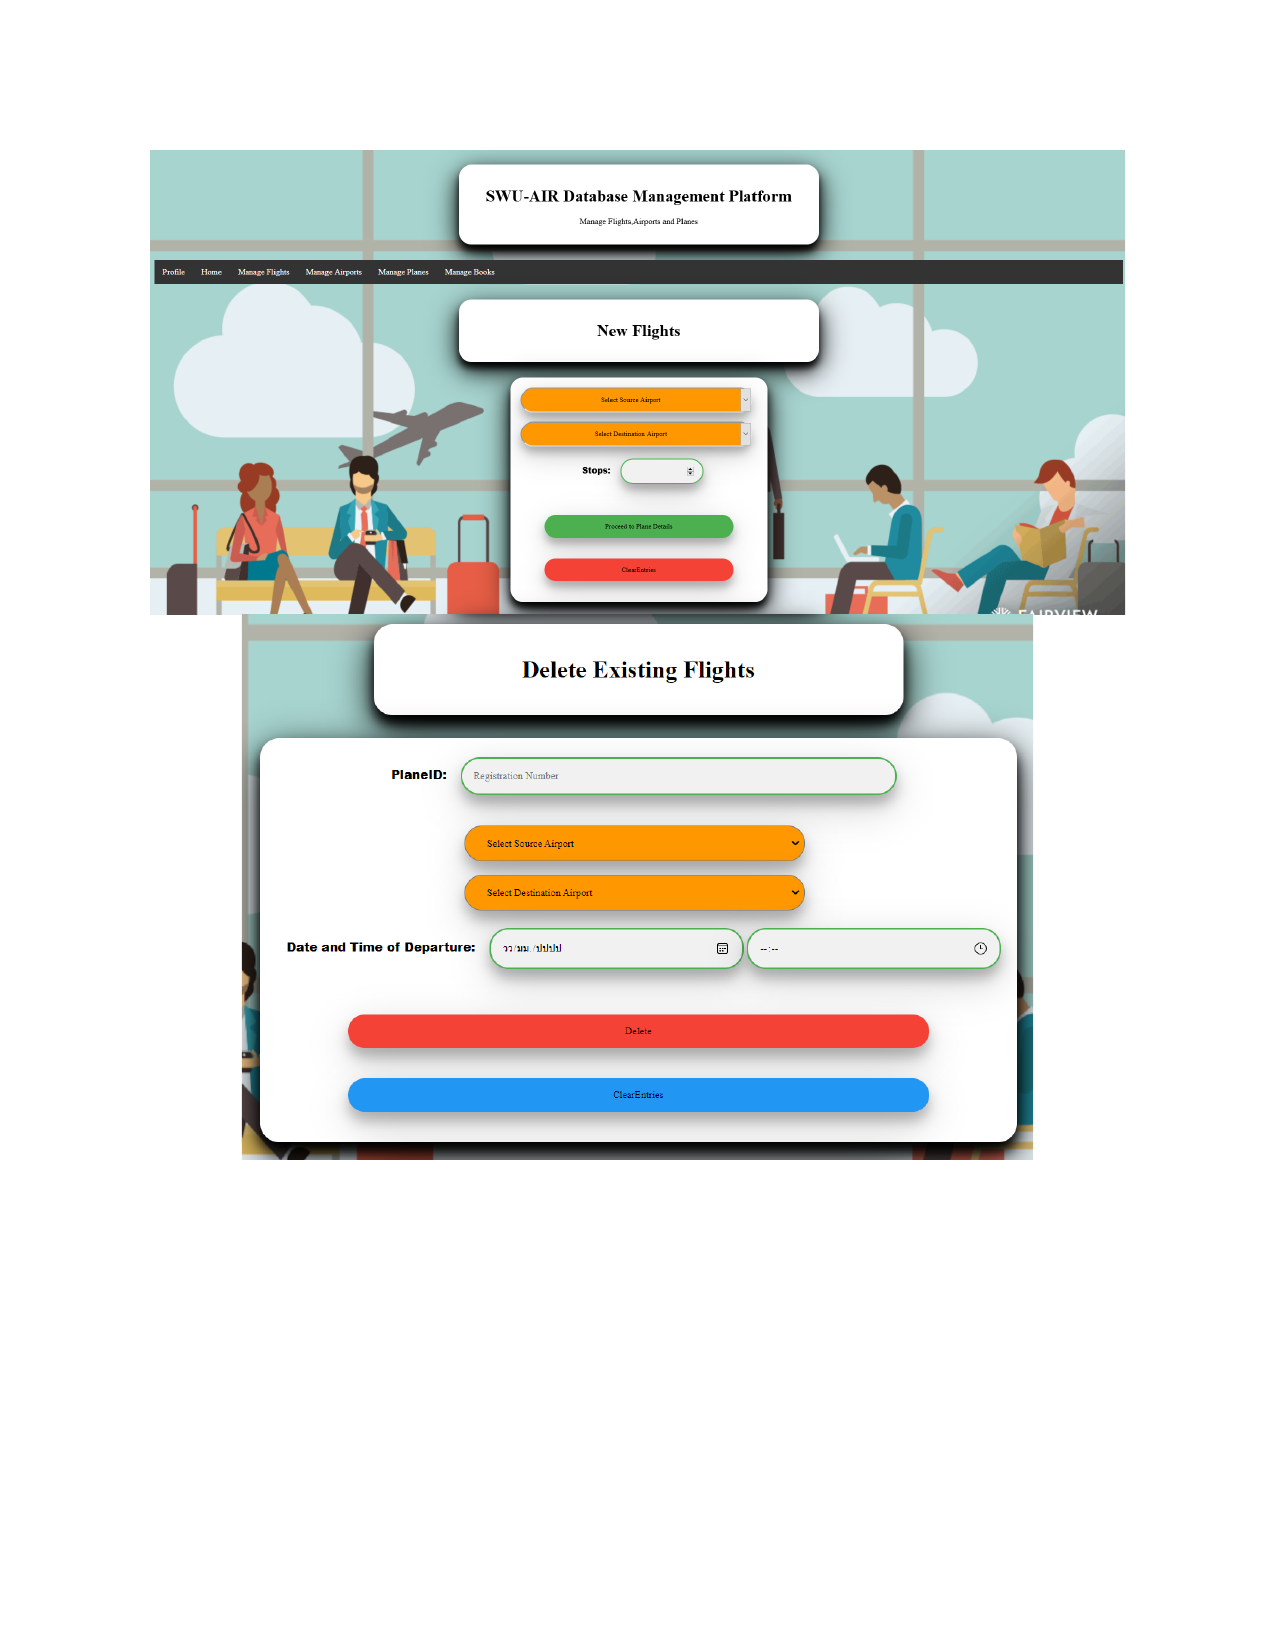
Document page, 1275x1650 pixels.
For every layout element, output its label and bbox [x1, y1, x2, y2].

picture [150, 150, 1125, 1160]
